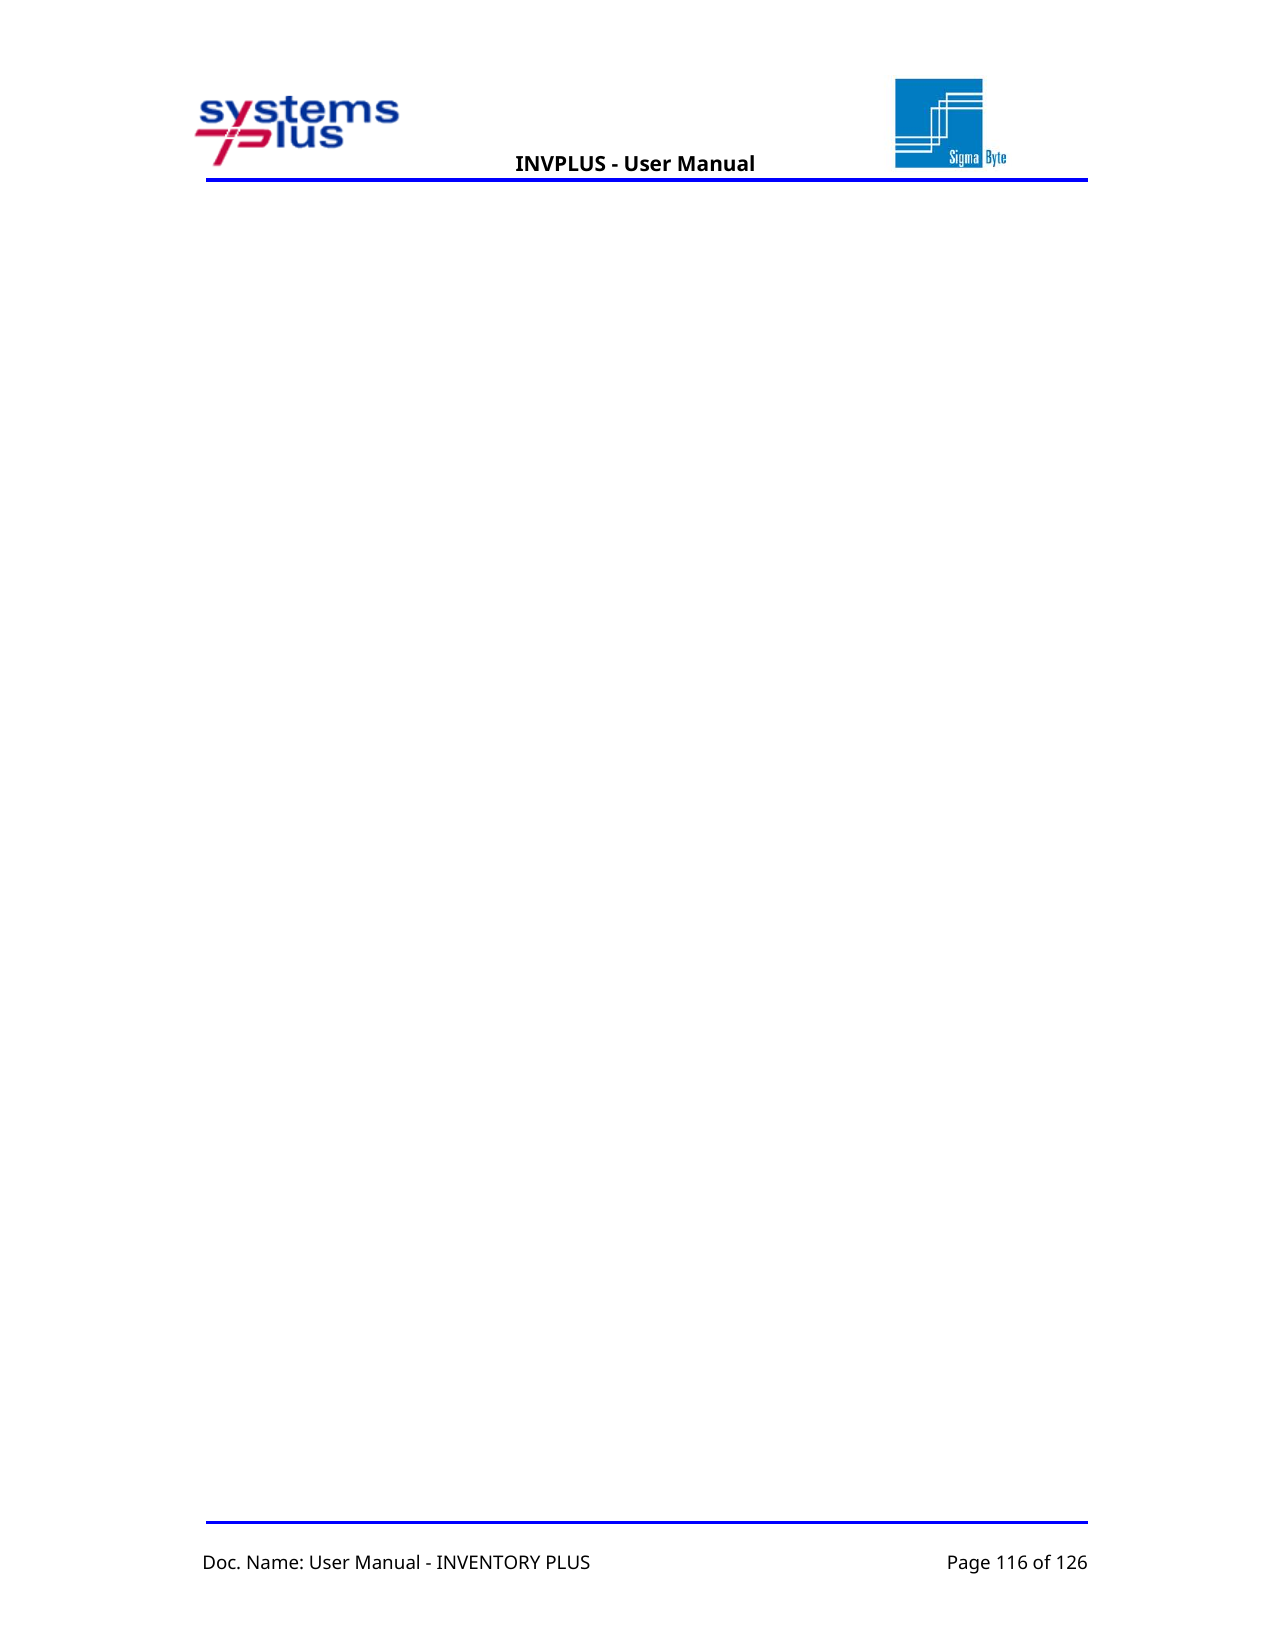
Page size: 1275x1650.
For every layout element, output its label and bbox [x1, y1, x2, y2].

picture [187, 81, 406, 172]
picture [871, 75, 1012, 172]
